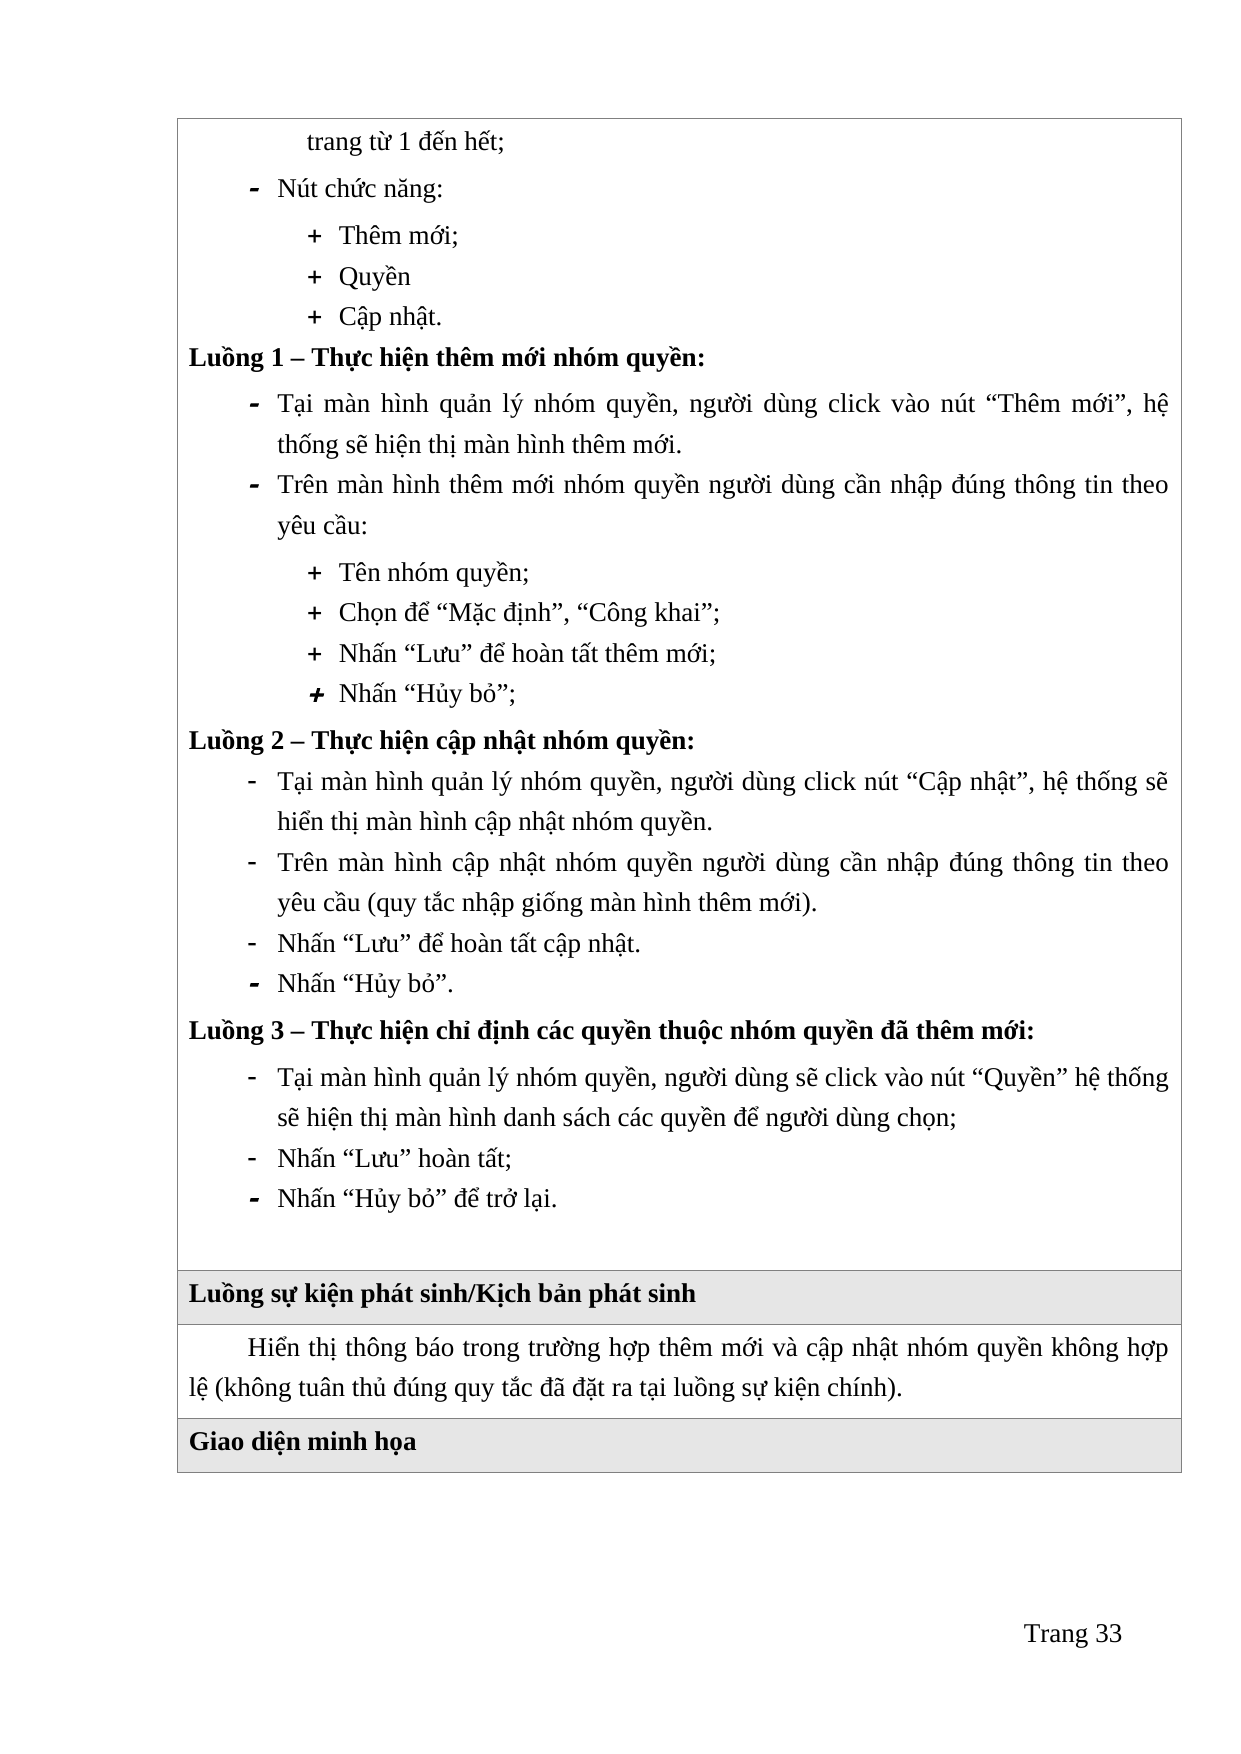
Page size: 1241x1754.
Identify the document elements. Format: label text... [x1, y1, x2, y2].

table_cell Luồng sự kiện phát sinh/Kịch bản phát sinh [178, 1271, 1181, 1324]
table_cell Hiển thị thông báo trong trường hợp thêm mới và cập nhật nhóm quyền không hợp lệ (không tuân thủ đúng quy tắc đã đặt ra tại luồng sự kiện chính). [178, 1325, 1181, 1418]
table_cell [178, 119, 1181, 1270]
table_cell Giao diện minh họa [178, 1419, 1181, 1472]
